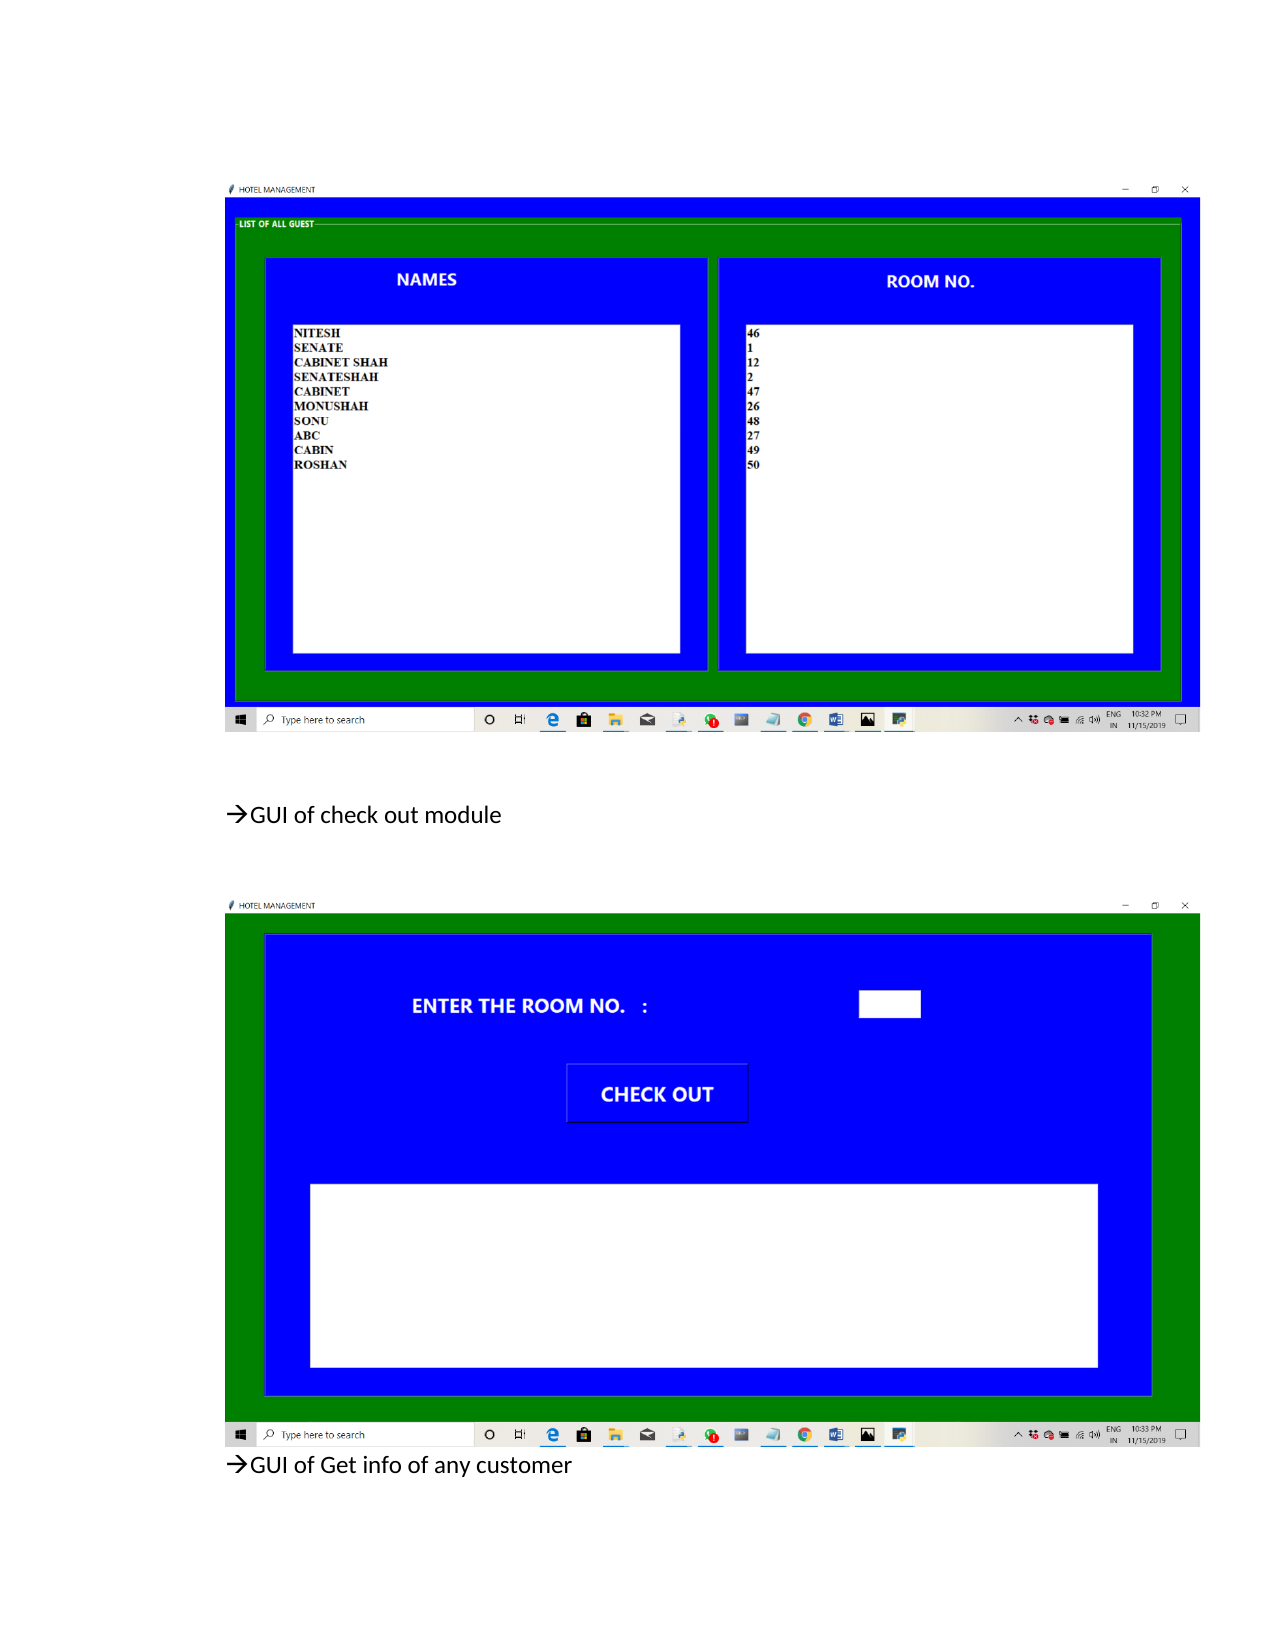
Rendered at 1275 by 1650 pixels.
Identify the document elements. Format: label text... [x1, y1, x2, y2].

picture [225, 182, 1200, 732]
picture [225, 898, 1200, 1447]
list GUI of check out module [225, 799, 1125, 830]
list GUI of Get info of any customer [225, 1449, 1125, 1479]
